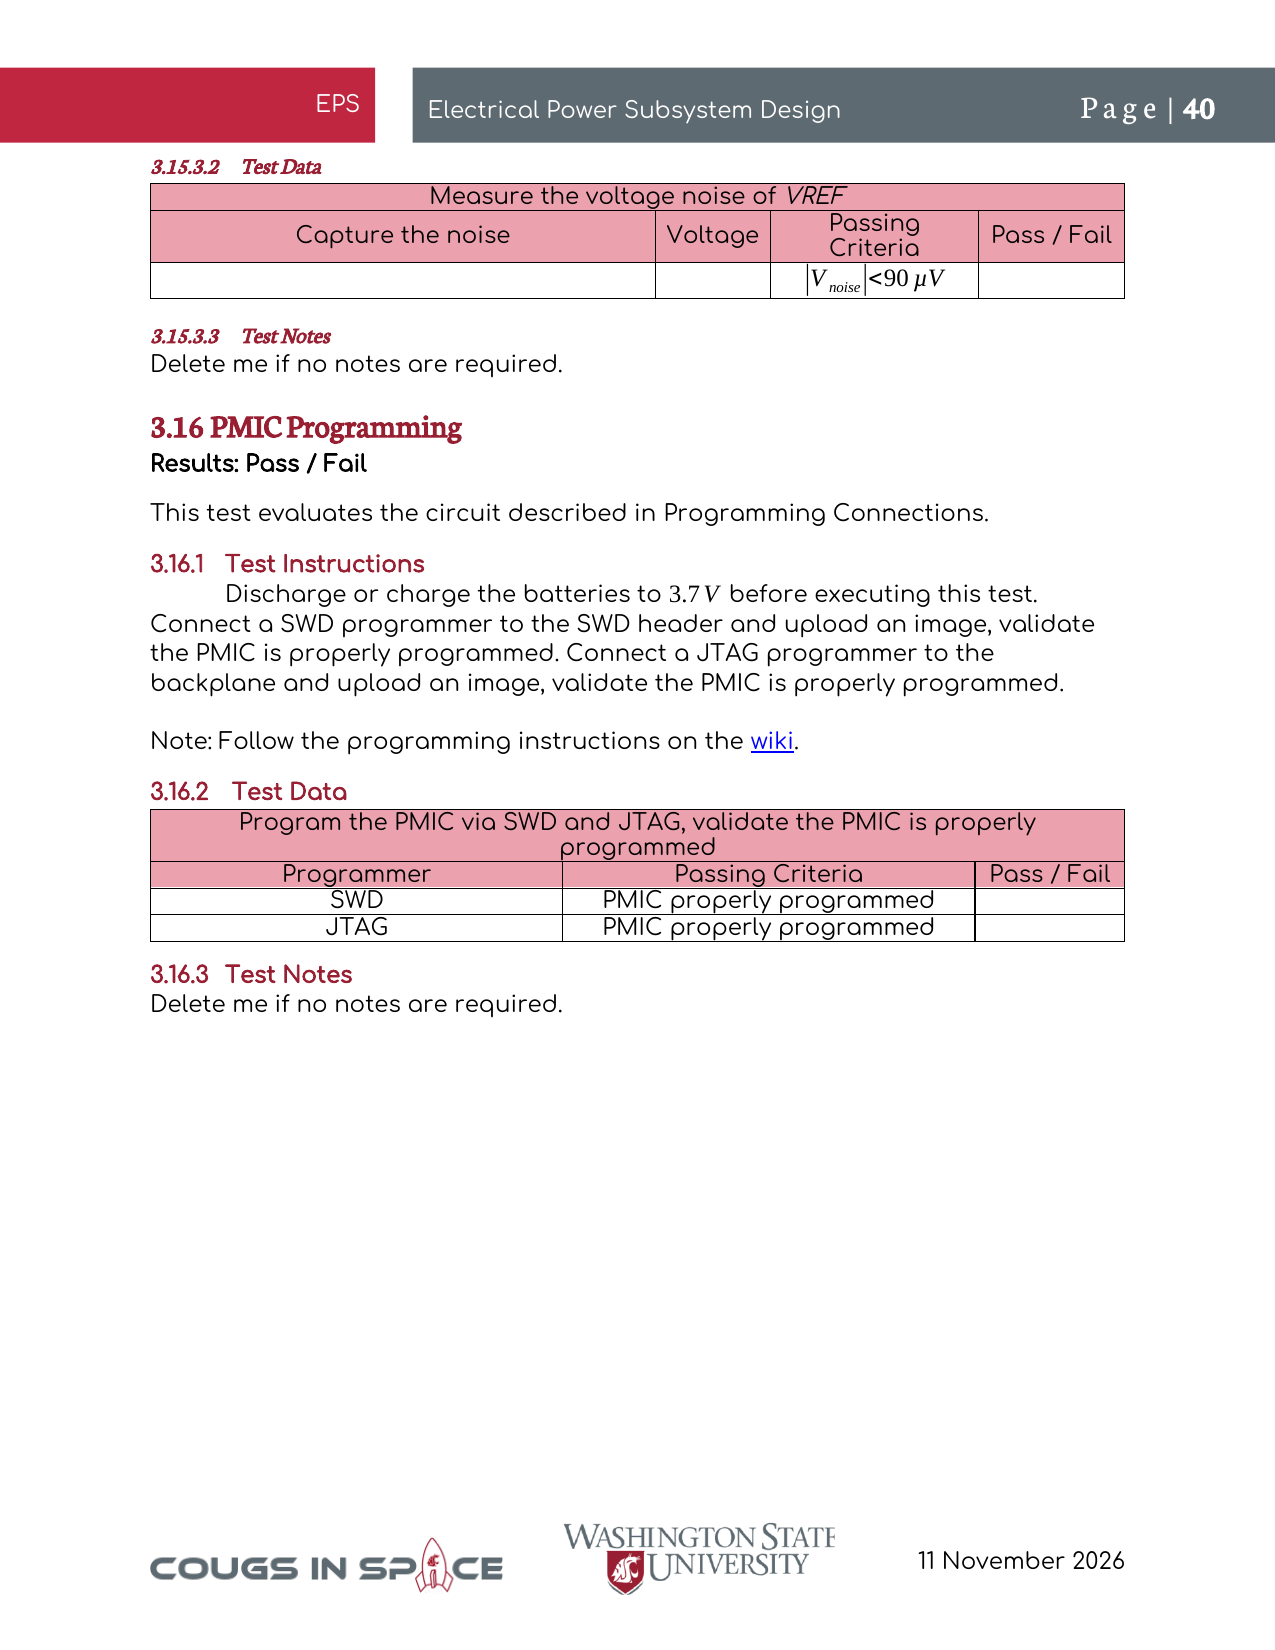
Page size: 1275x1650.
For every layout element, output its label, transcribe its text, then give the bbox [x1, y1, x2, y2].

subtitle PMIC Programming [150, 403, 1125, 445]
subtitle Test Instructions [150, 552, 1125, 577]
text This test evaluates the circuit described in Programming Connections. [150, 502, 1125, 527]
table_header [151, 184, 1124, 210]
text Discharge or charge the batteries to before executing this test. Connect a SWD programmer to the SWD header and upload an image, validate the PMIC is properly programmed. Connect a JTAG programmer to the backplane and upload an image, validate the PMIC is properly programmed. [150, 581, 1125, 696]
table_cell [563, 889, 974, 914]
subtitle Test Notes [150, 962, 1125, 988]
subtitle Test Data [150, 150, 1125, 179]
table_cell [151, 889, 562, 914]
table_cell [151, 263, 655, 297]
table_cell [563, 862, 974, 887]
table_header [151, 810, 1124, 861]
text Delete me if no notes are required. [150, 353, 1125, 378]
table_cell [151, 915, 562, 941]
picture [562, 1522, 835, 1594]
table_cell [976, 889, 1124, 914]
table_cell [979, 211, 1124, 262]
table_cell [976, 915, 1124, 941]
text Note: Follow the programming instructions on the wiki. [150, 729, 1125, 755]
text Delete me if no notes are required. [150, 992, 1125, 1017]
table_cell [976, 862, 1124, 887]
picture [150, 1537, 503, 1594]
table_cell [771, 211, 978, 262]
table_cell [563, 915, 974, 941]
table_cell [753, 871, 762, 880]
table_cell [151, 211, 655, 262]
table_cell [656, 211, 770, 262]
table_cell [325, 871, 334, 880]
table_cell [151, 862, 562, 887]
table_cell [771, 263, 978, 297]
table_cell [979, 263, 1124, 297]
subtitle Test Notes [150, 319, 1125, 348]
subtitle Test Data [150, 779, 1125, 805]
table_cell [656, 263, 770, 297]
text Results: Pass / Fail [150, 451, 1125, 477]
